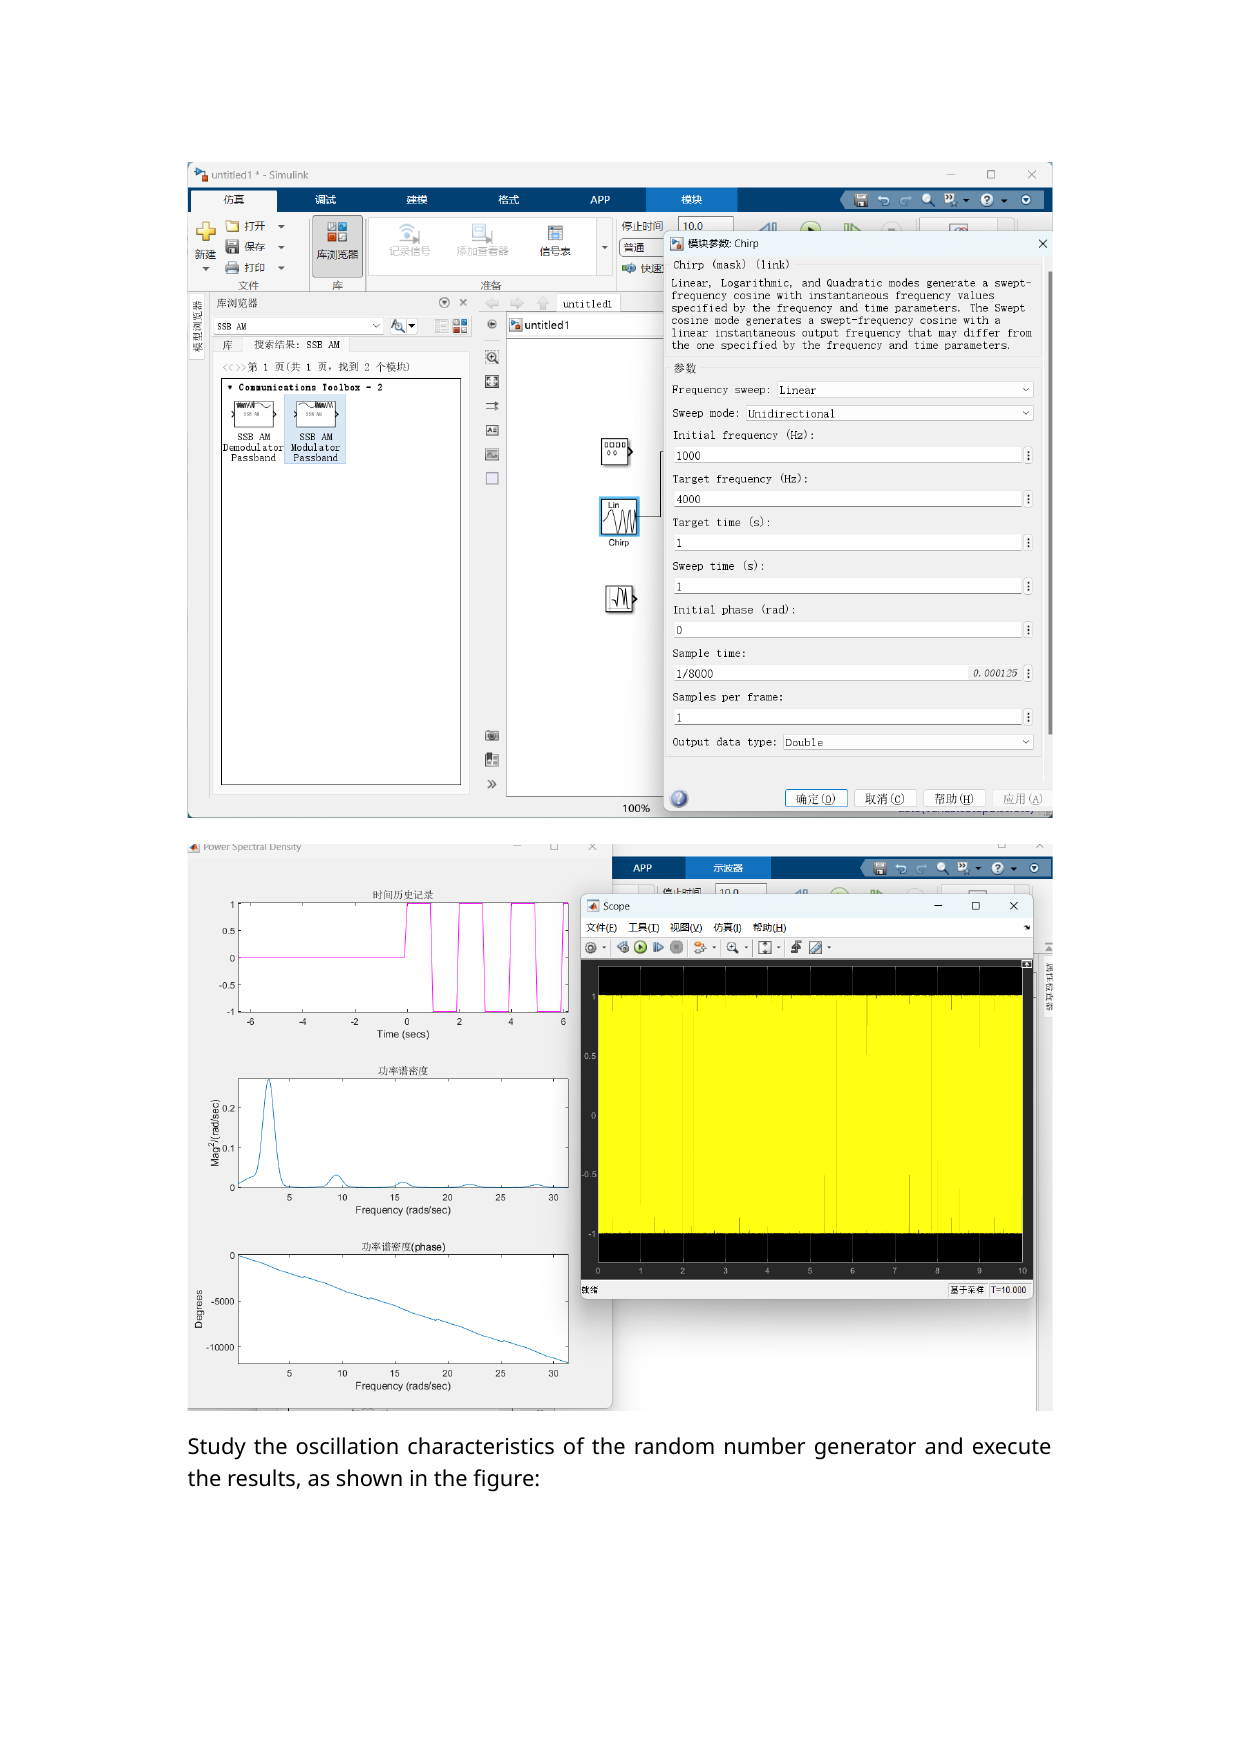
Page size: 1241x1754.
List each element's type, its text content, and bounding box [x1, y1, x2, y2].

text Study the oscillation characteristics of the random number generator and execute the results, as shown in the figure: [187, 1429, 1053, 1494]
picture [187, 844, 1053, 1411]
picture [187, 162, 1053, 818]
